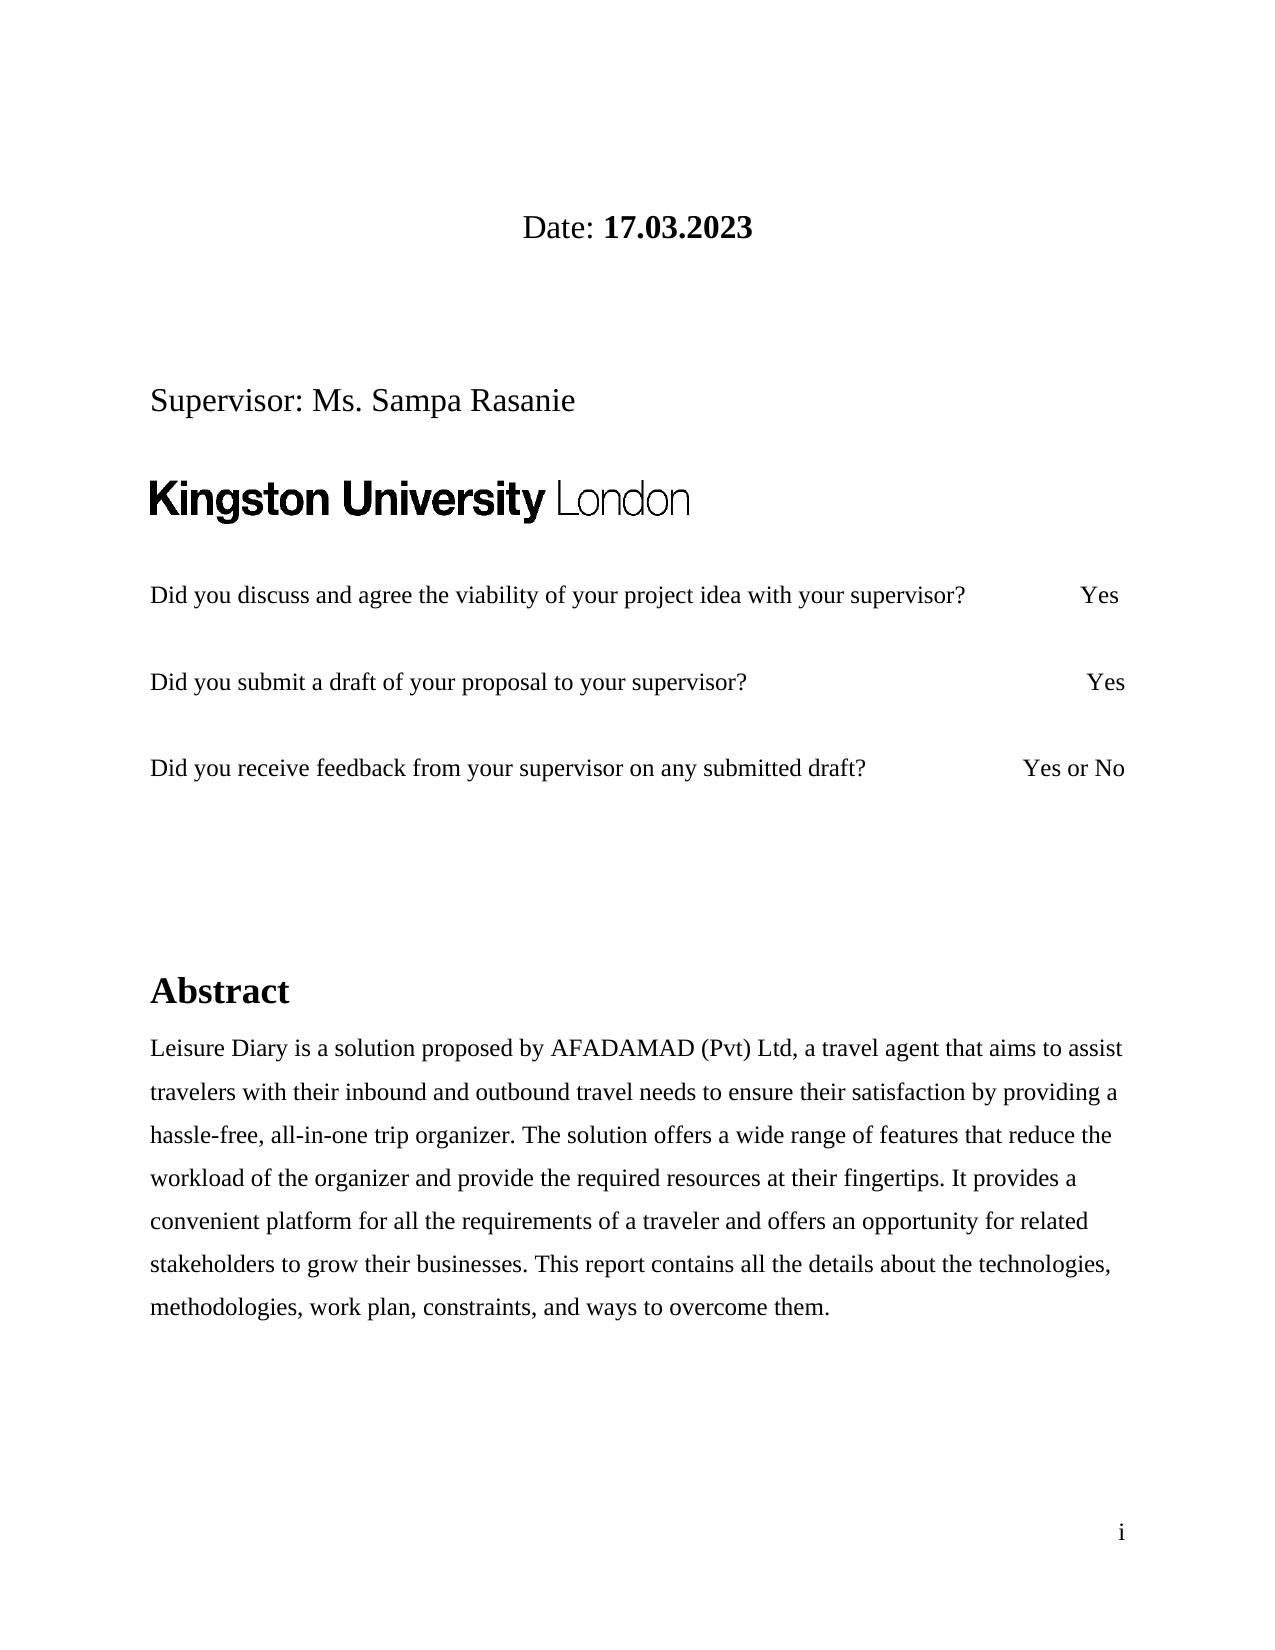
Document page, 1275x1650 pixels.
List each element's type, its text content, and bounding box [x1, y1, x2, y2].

text Did you discuss and agree the viability of your project idea with your supervisor? Yes [150, 581, 1125, 609]
text Date: 17.03.2023 [150, 207, 1125, 246]
text Abstract [150, 969, 1125, 1012]
text Did you receive feedback from your supervisor on any submitted draft? Yes or No [150, 753, 1125, 825]
text Leisure Diary is a solution proposed by AFADAMAD (Pvt) Ltd, a travel agent that aims to assist travelers with their inbound and outbound travel needs to ensure their satisfaction by providing a hassle-free, all-in-one trip organizer. The solution offers a wide range of features that reduce the workload of the organizer and provide the required resources at their fingertips. It provides a convenient platform for all the requirements of a traveler and offers an opportunity for related stakeholders to grow their businesses. This report contains all the details about the technologies, methodologies, work plan, constraints, and ways to overcome them. [150, 1033, 1125, 1321]
text Supervisor: Ms. Sampa Rasanie [150, 380, 1125, 418]
text Did you submit a draft of your proposal to your supervisor? Yes [150, 667, 1125, 696]
picture [150, 480, 689, 524]
